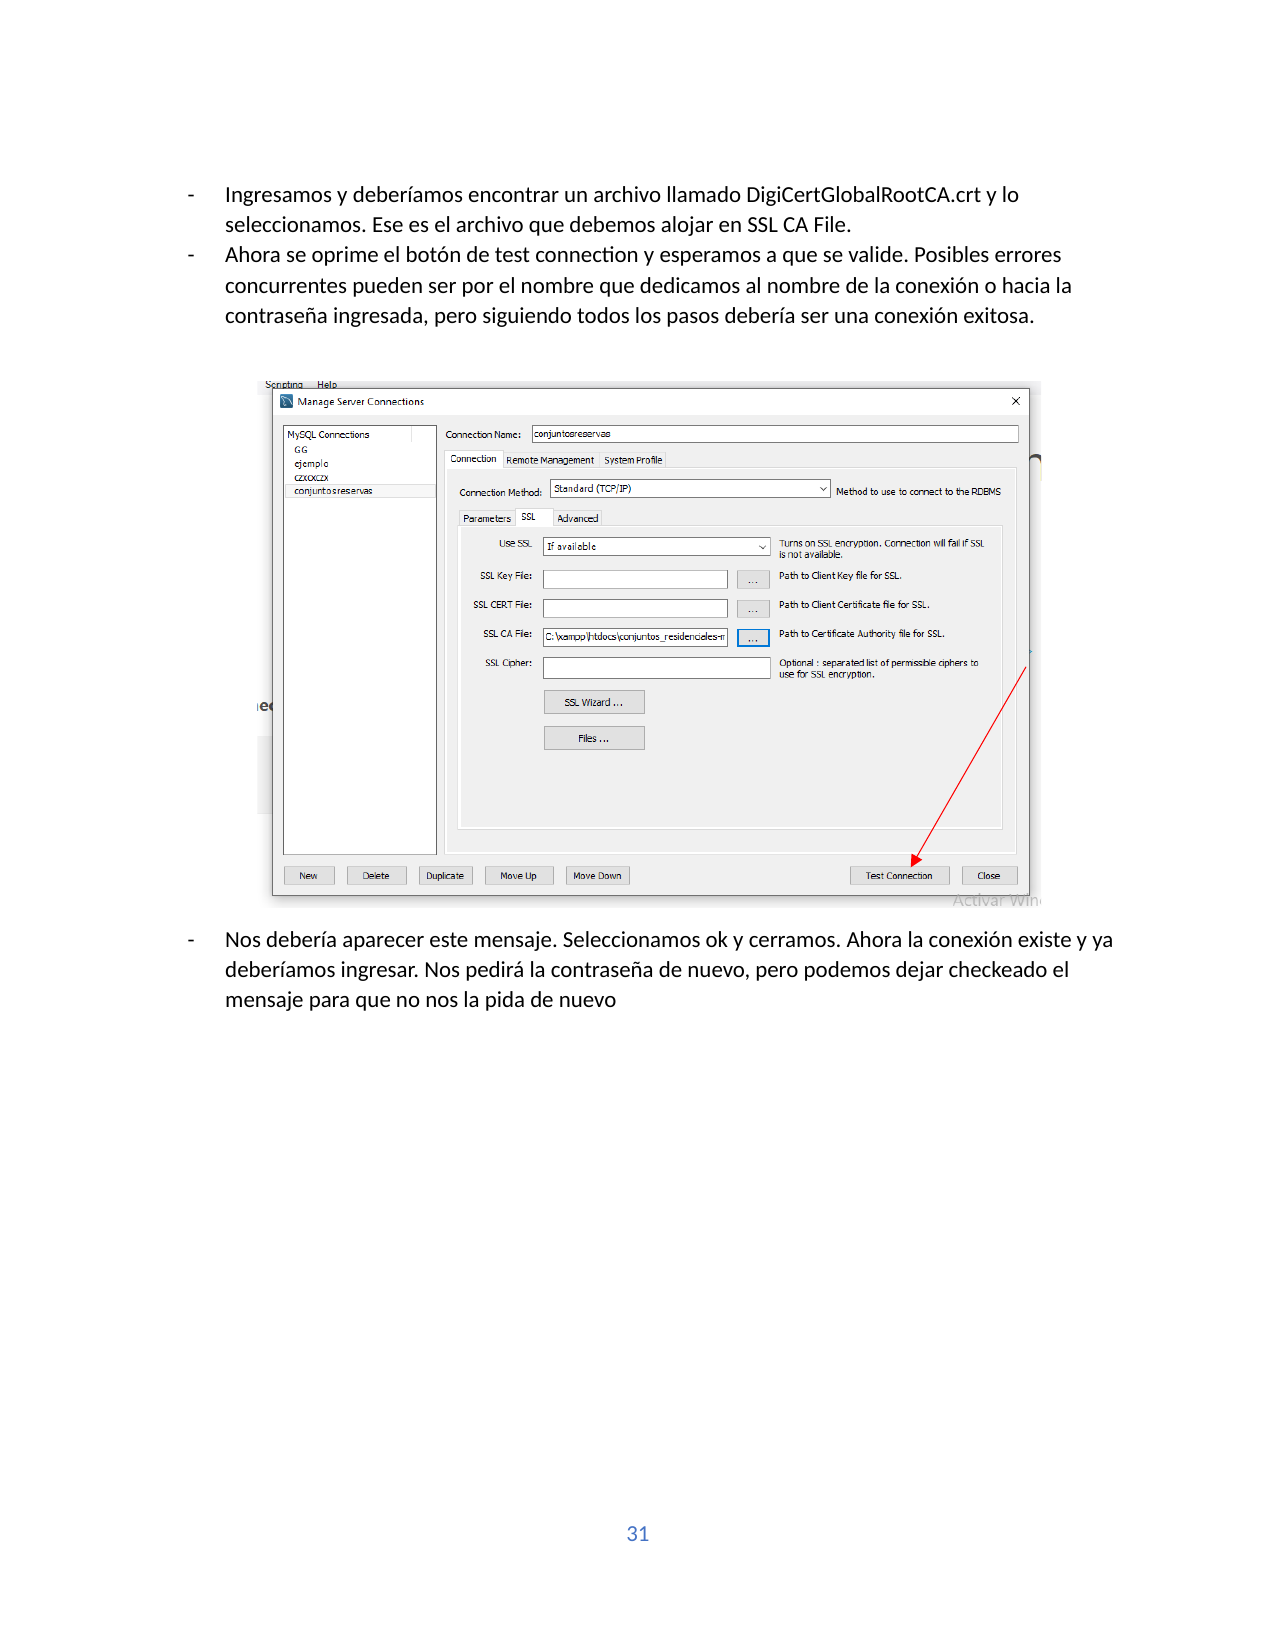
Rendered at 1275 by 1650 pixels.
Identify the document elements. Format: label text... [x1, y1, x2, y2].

picture [257, 381, 1042, 908]
list Nos debería aparecer este mensaje. Seleccionamos ok y cerramos. Ahora la conexión existe y ya deberíamos ingresar. Nos pedirá la contraseña de nuevo, pero podemos dejar checkeado el mensaje para que no nos la pida de nuevo [187, 925, 1125, 1013]
list Ingresamos y deberíamos encontrar un archivo llamado DigiCertGlobalRootCA.crt y lo seleccionamos. Ese es el archivo que debemos alojar en SSL CA File. [187, 180, 1125, 238]
list Ahora se oprime el botón de test connection y esperamos a que se valide. Posibles errores concurrentes pueden ser por el nombre que dedicamos al nombre de la conexión o hacia la contraseña ingresada, pero siguiendo todos los pasos debería ser una conexión exitosa. [187, 241, 1125, 329]
